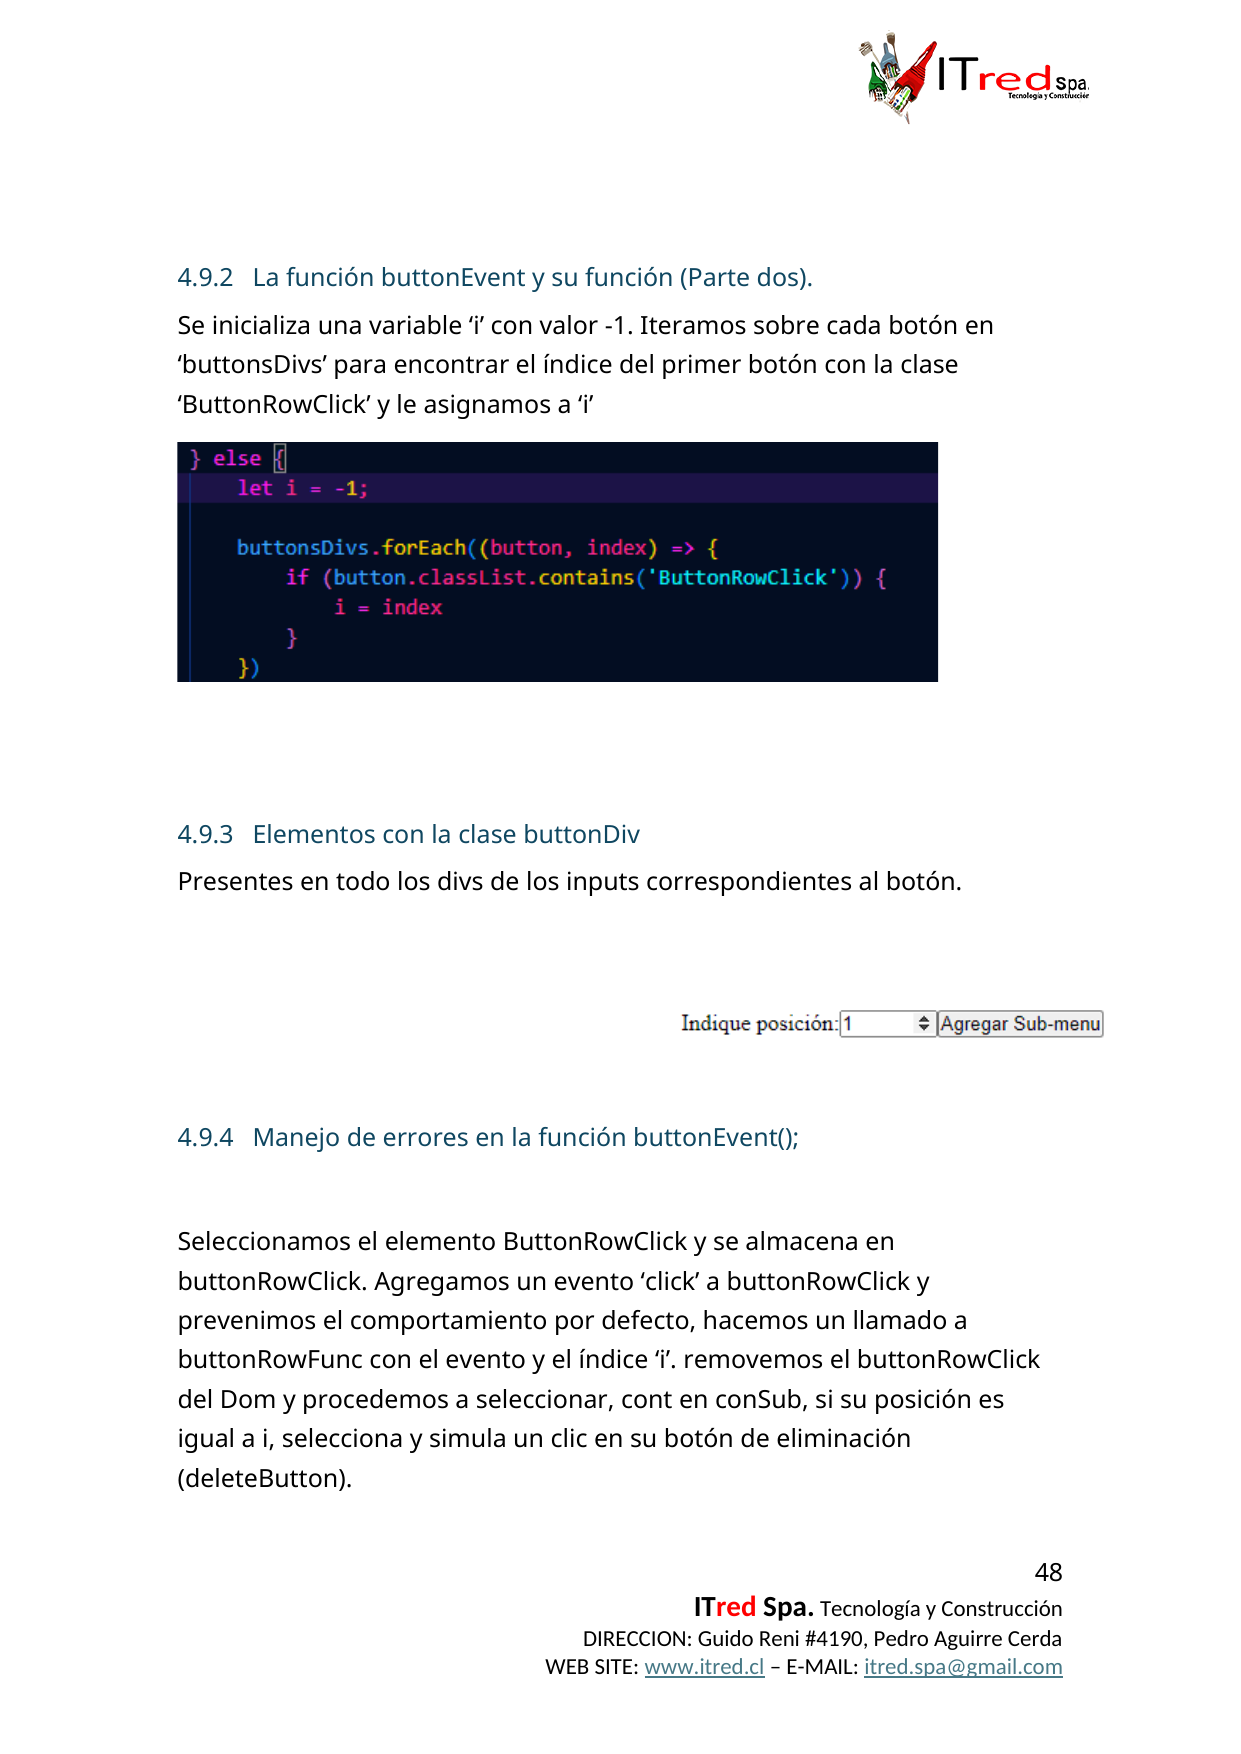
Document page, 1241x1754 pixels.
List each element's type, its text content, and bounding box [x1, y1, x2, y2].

subtitle La función buttonEvent y su función (Parte dos). [177, 260, 1063, 294]
picture [857, 30, 1089, 124]
text Seleccionamos el elemento ButtonRowClick y se almacena en buttonRowClick. Agregamos un evento ‘click’ a buttonRowClick y prevenimos el comportamiento por defecto, hacemos un llamado a buttonRowFunc con el evento y el índice ‘i’. removemos el buttonRowClick del Dom y procedemos a seleccionar, cont en conSub, si su posición es igual a i, selecciona y simula un clic en su botón de eliminación (deleteButton). [177, 1224, 1063, 1495]
text Presentes en todo los divs de los inputs correspondientes al botón. [177, 864, 1063, 898]
picture [177, 442, 939, 682]
text Se inicializa una variable ‘i’ con valor -1. Iteramos sobre cada botón en ‘buttonsDivs’ para encontrar el índice del primer botón con la clase ‘ButtonRowClick’ y le asignamos a ‘i’ [177, 308, 1063, 421]
picture [177, 976, 1118, 1042]
subtitle Elementos con la clase buttonDiv [177, 816, 1063, 850]
subtitle Manejo de errores en la función buttonEvent(); [177, 1120, 1063, 1154]
